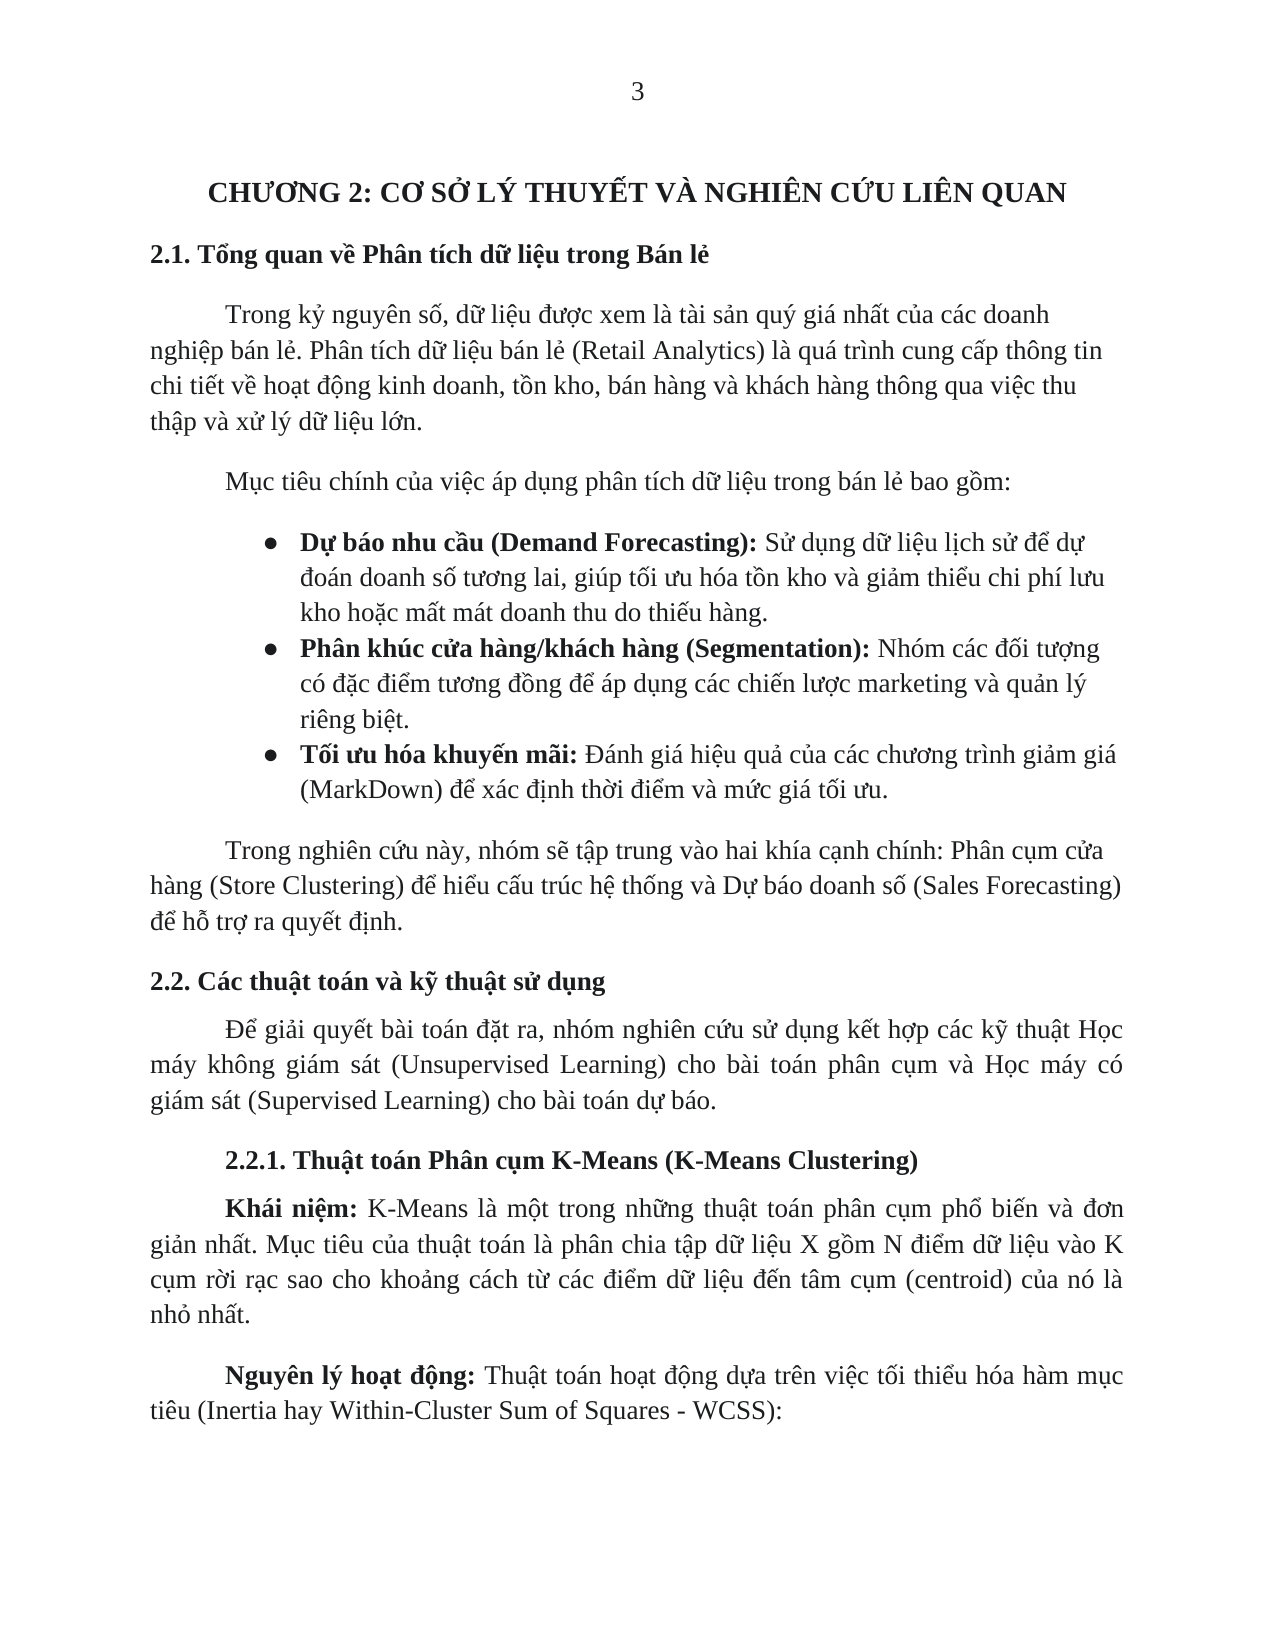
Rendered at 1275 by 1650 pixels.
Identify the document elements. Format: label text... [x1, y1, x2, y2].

text Nguyên lý hoạt động: Thuật toán hoạt động dựa trên việc tối thiểu hóa hàm mục tiêu (Inertia hay Within-Cluster Sum of Squares - WCSS): [150, 1359, 1125, 1426]
subtitle 2.1. Tổng quan về Phân tích dữ liệu trong Bán lẻ [150, 238, 1125, 269]
text Mục tiêu chính của việc áp dụng phân tích dữ liệu trong bán lẻ bao gồm: [150, 465, 1125, 496]
subtitle CHƯƠNG 2: CƠ SỞ LÝ THUYẾT VÀ NGHIÊN CỨU LIÊN QUAN [150, 175, 1125, 208]
text Khái niệm: K-Means là một trong những thuật toán phân cụm phổ biến và đơn giản nhất. Mục tiêu của thuật toán là phân chia tập dữ liệu X gồm N điểm dữ liệu vào K cụm rời rạc sao cho khoảng cách từ các điểm dữ liệu đến tâm cụm (centroid) của nó là nhỏ nhất. [150, 1192, 1125, 1330]
list Tối ưu hóa khuyến mãi: Đánh giá hiệu quả của các chương trình giảm giá (MarkDown) để xác định thời điểm và mức giá tối ưu. [262, 738, 1125, 805]
text Trong nghiên cứu này, nhóm sẽ tập trung vào hai khía cạnh chính: Phân cụm cửa hàng (Store Clustering) để hiểu cấu trúc hệ thống và Dự báo doanh số (Sales Forecasting) để hỗ trợ ra quyết định. [150, 834, 1125, 936]
text Trong kỷ nguyên số, dữ liệu được xem là tài sản quý giá nhất của các doanh nghiệp bán lẻ. Phân tích dữ liệu bán lẻ (Retail Analytics) là quá trình cung cấp thông tin chi tiết về hoạt động kinh doanh, tồn kho, bán hàng và khách hàng thông qua việc thu thập và xử lý dữ liệu lớn. [150, 299, 1125, 436]
text Để giải quyết bài toán đặt ra, nhóm nghiên cứu sử dụng kết hợp các kỹ thuật Học máy không giám sát (Unsupervised Learning) cho bài toán phân cụm và Học máy có giám sát (Supervised Learning) cho bài toán dự báo. [150, 1013, 1125, 1115]
list Dự báo nhu cầu (Demand Forecasting): Sử dụng dữ liệu lịch sử để dự đoán doanh số tương lai, giúp tối ưu hóa tồn kho và giảm thiểu chi phí lưu kho hoặc mất mát doanh thu do thiếu hàng. [262, 526, 1125, 628]
subtitle 2.2. Các thuật toán và kỹ thuật sử dụng [150, 965, 1125, 996]
subtitle 2.2.1. Thuật toán Phân cụm K-Means (K-Means Clustering) [150, 1144, 1125, 1176]
list Phân khúc cửa hàng/khách hàng (Segmentation): Nhóm các đối tượng có đặc điểm tương đồng để áp dụng các chiến lược marketing và quản lý riêng biệt. [262, 632, 1125, 734]
